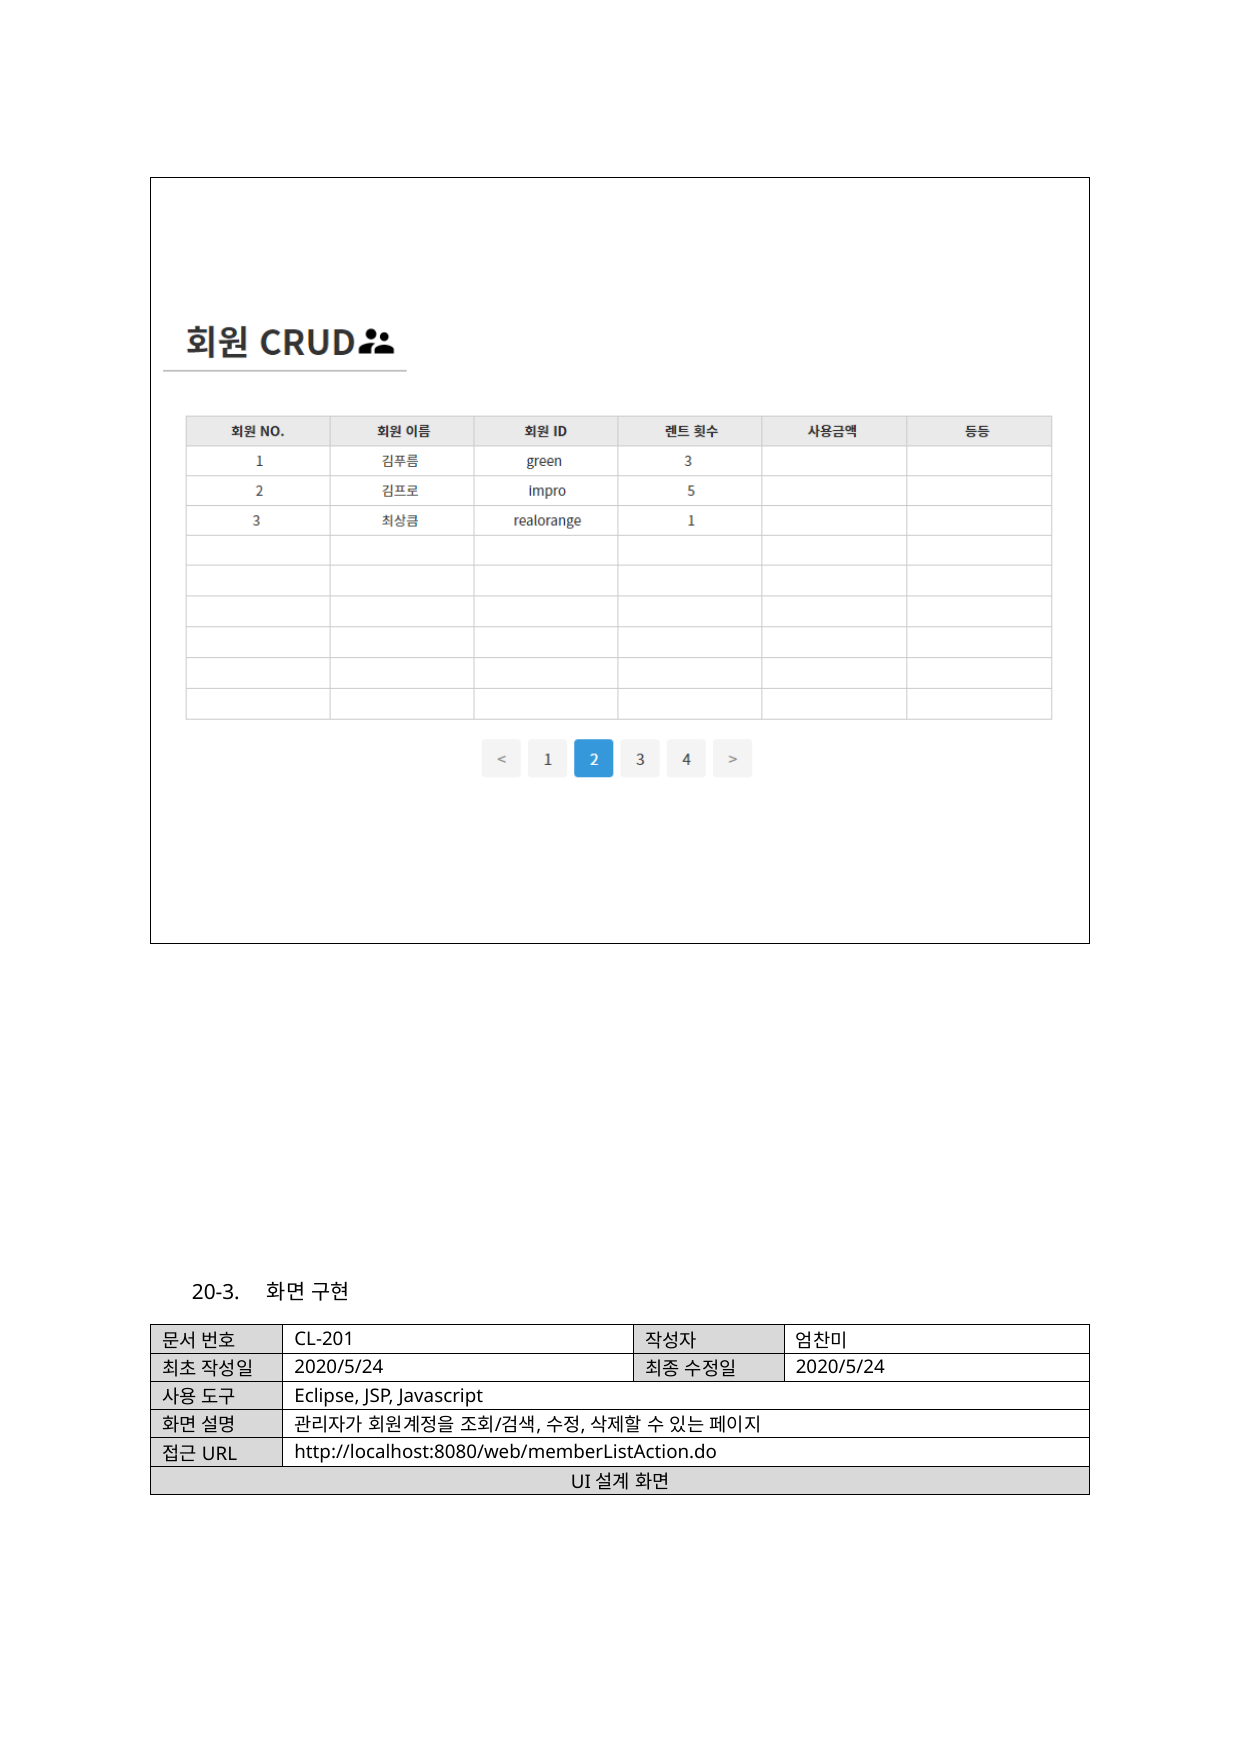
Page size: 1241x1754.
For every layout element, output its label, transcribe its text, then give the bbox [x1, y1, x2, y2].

table_cell 최종 수정일 [634, 1354, 784, 1381]
picture [161, 317, 1079, 804]
table_cell 접근 URL [151, 1438, 282, 1466]
table_cell 최초 작성일 [151, 1354, 282, 1381]
list 화면 구현 [192, 1275, 1090, 1305]
table_header CL-201 [283, 1325, 633, 1353]
table_cell 관리자가 회원계정을 조회/검색, 수정, 삭제할 수 있는 페이지 [283, 1410, 1089, 1437]
table_header 작성자 [634, 1325, 784, 1353]
table_header 문서 번호 [151, 1325, 282, 1353]
table_cell 사용 도구 [151, 1382, 282, 1409]
table_cell Eclipse, JSP, Javascript [283, 1382, 1089, 1409]
table_cell http://localhost:8080/web/memberListAction.do [283, 1438, 1089, 1466]
table_cell 2020/5/24 [283, 1354, 633, 1381]
table_header 엄찬미 [785, 1325, 1089, 1353]
table_cell [151, 178, 1089, 943]
table_cell 화면 설명 [151, 1410, 282, 1437]
table_cell 2020/5/24 [785, 1354, 1089, 1381]
table_cell UI 설계 화면 [151, 1467, 1089, 1494]
